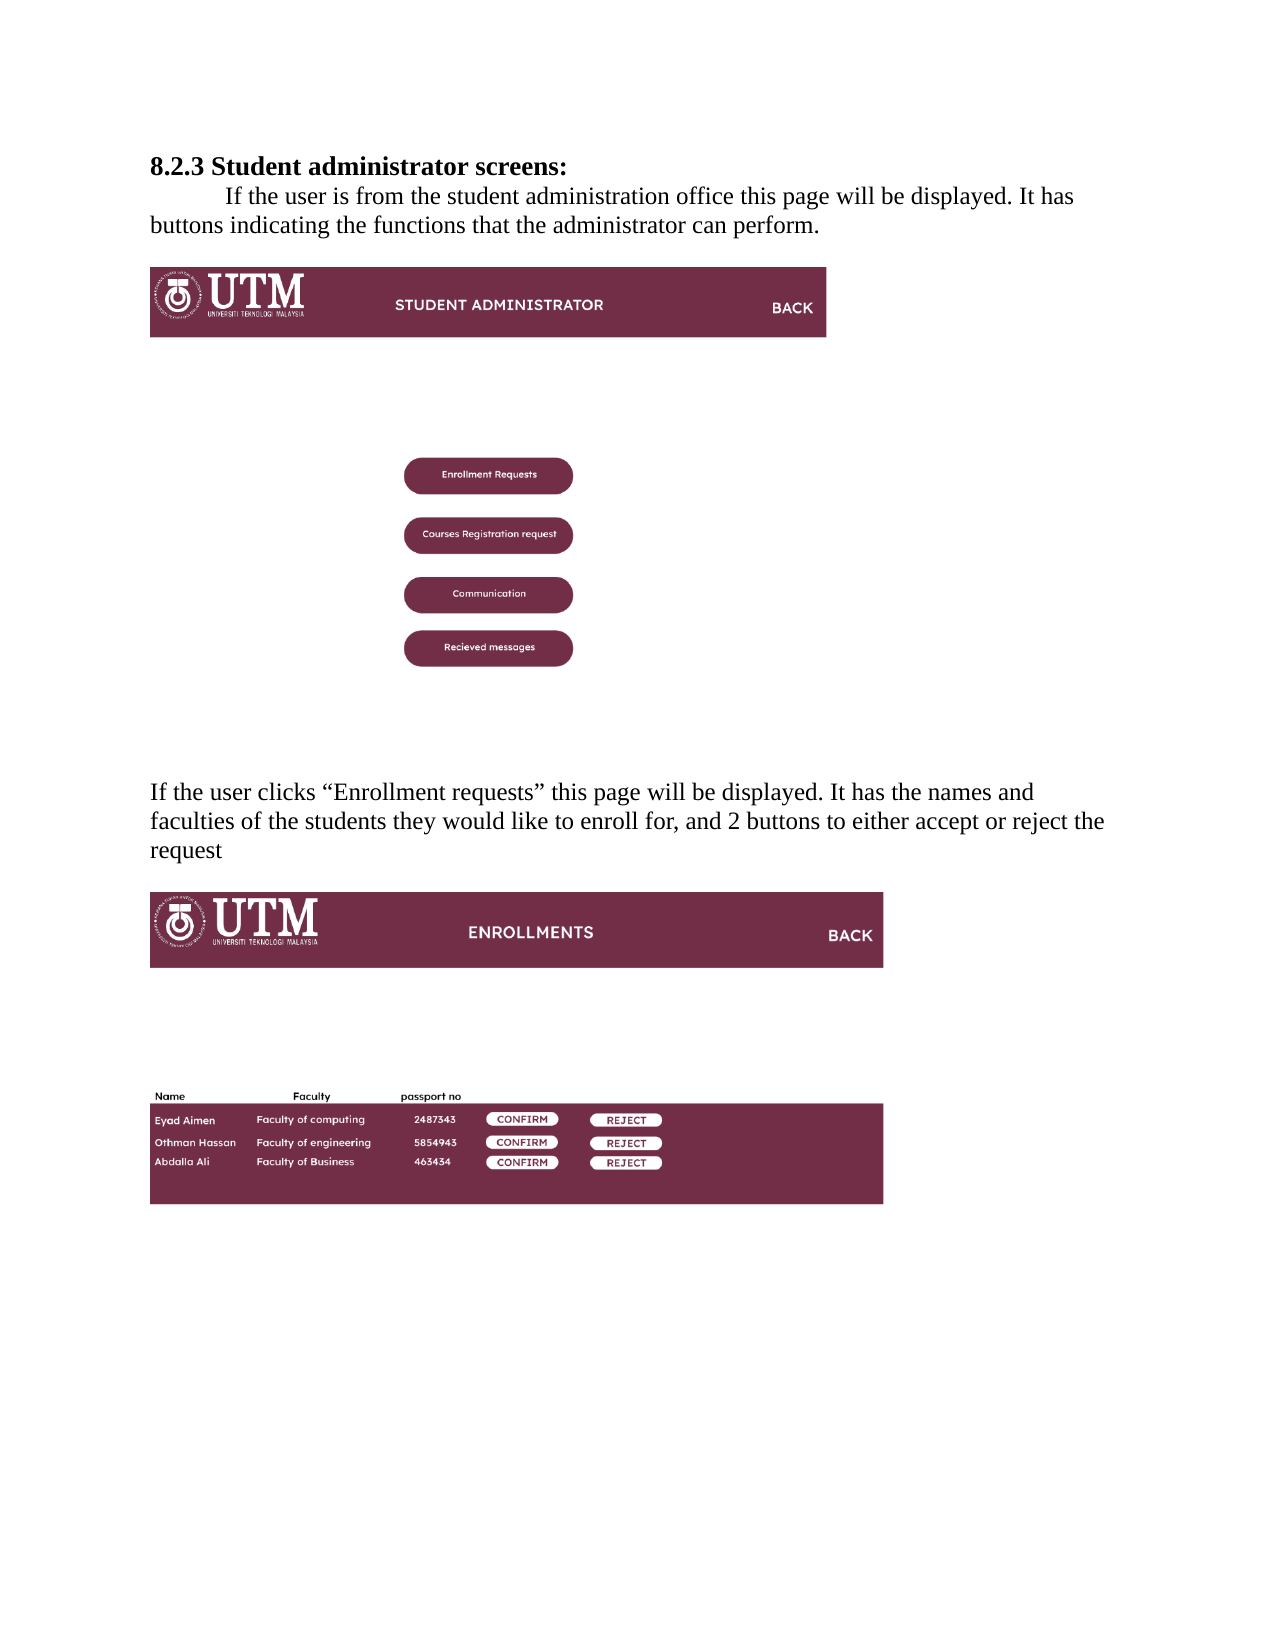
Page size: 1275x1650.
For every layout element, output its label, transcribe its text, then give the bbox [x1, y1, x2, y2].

text If the user is from the student administration office this page will be displayed. It has buttons indicating the functions that the administrator can perform. [150, 181, 1125, 239]
text 8.2.3 Student administrator screens: [150, 150, 1125, 181]
text If the user clicks “Enrollment requests” this page will be displayed. It has the names and faculties of the students they would like to enroll for, and 2 buttons to either accept or reject the request [150, 777, 1125, 864]
picture [150, 892, 884, 1406]
picture [150, 267, 827, 749]
